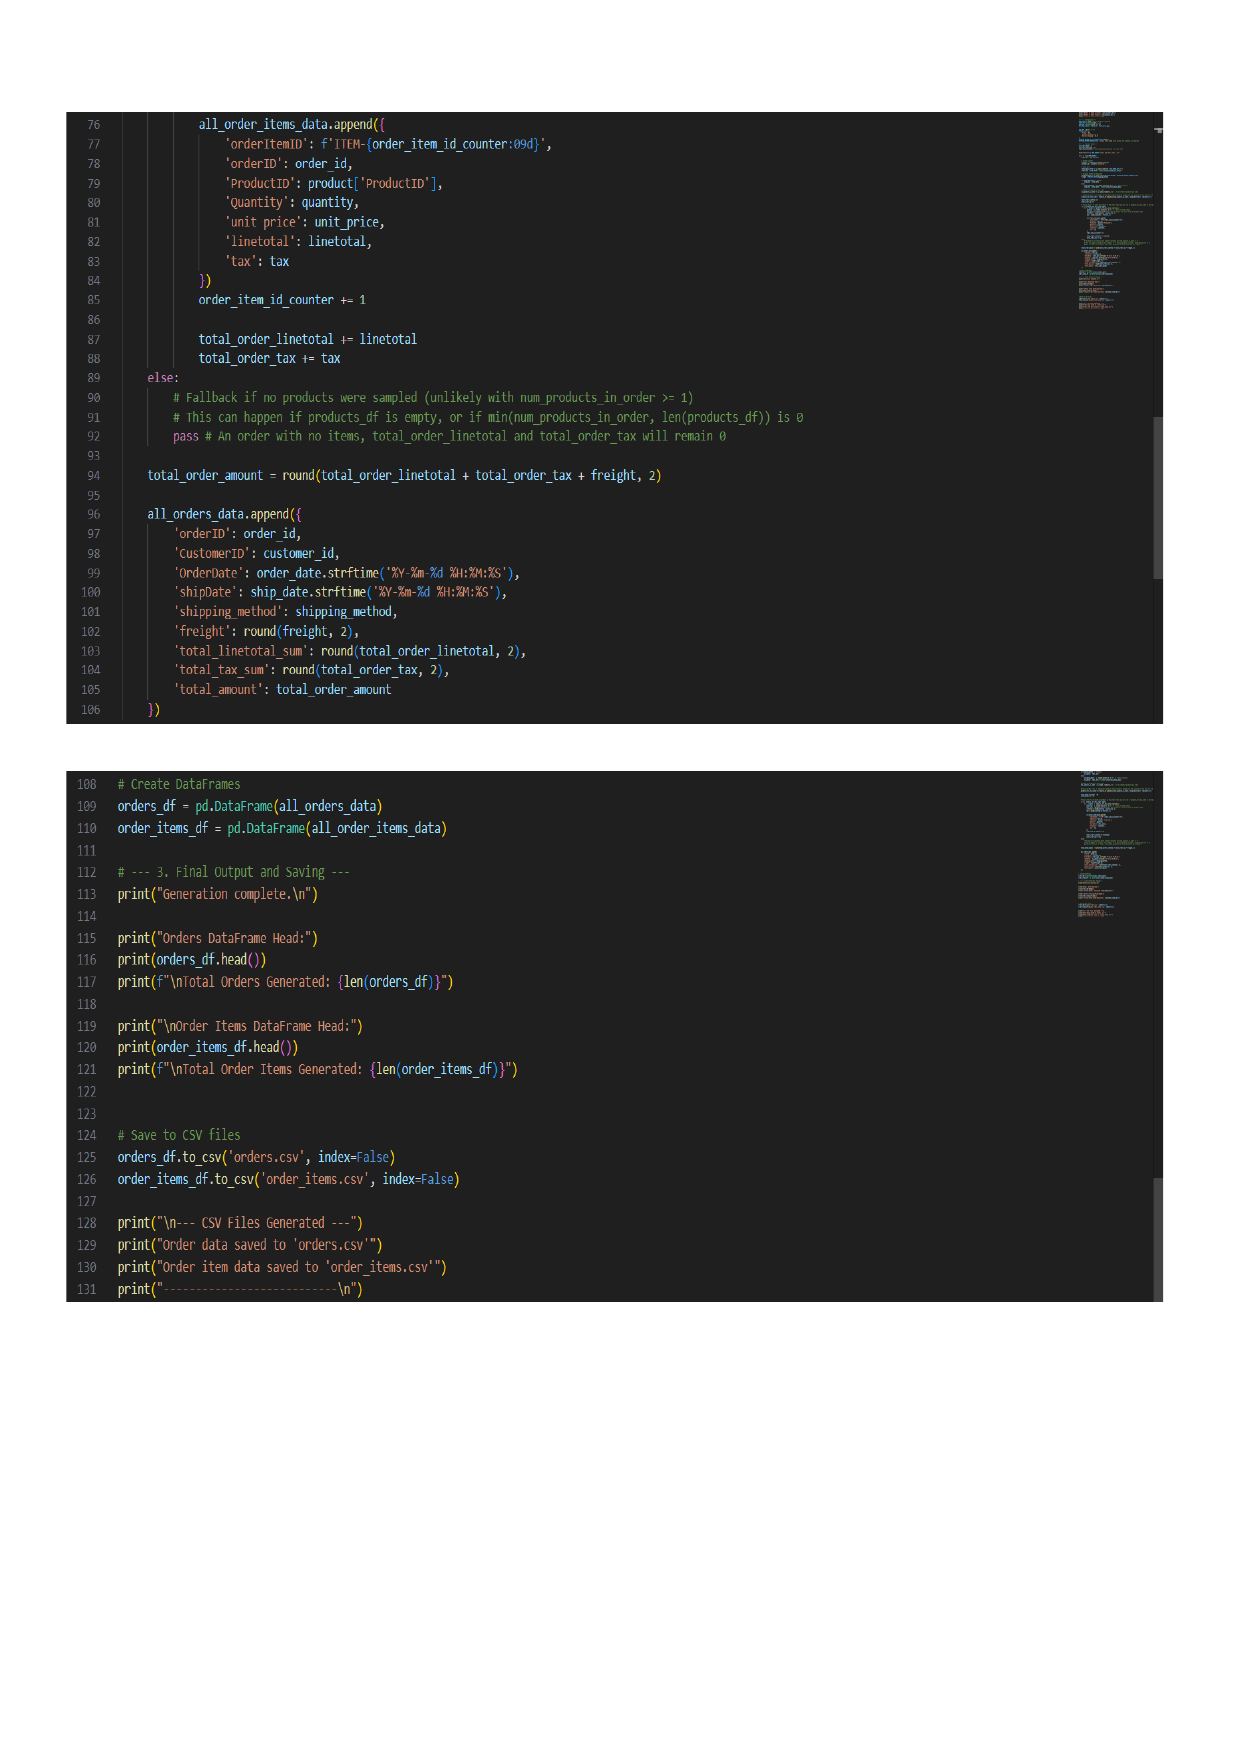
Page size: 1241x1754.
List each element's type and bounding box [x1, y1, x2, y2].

picture [66, 771, 1164, 1302]
picture [66, 112, 1164, 724]
